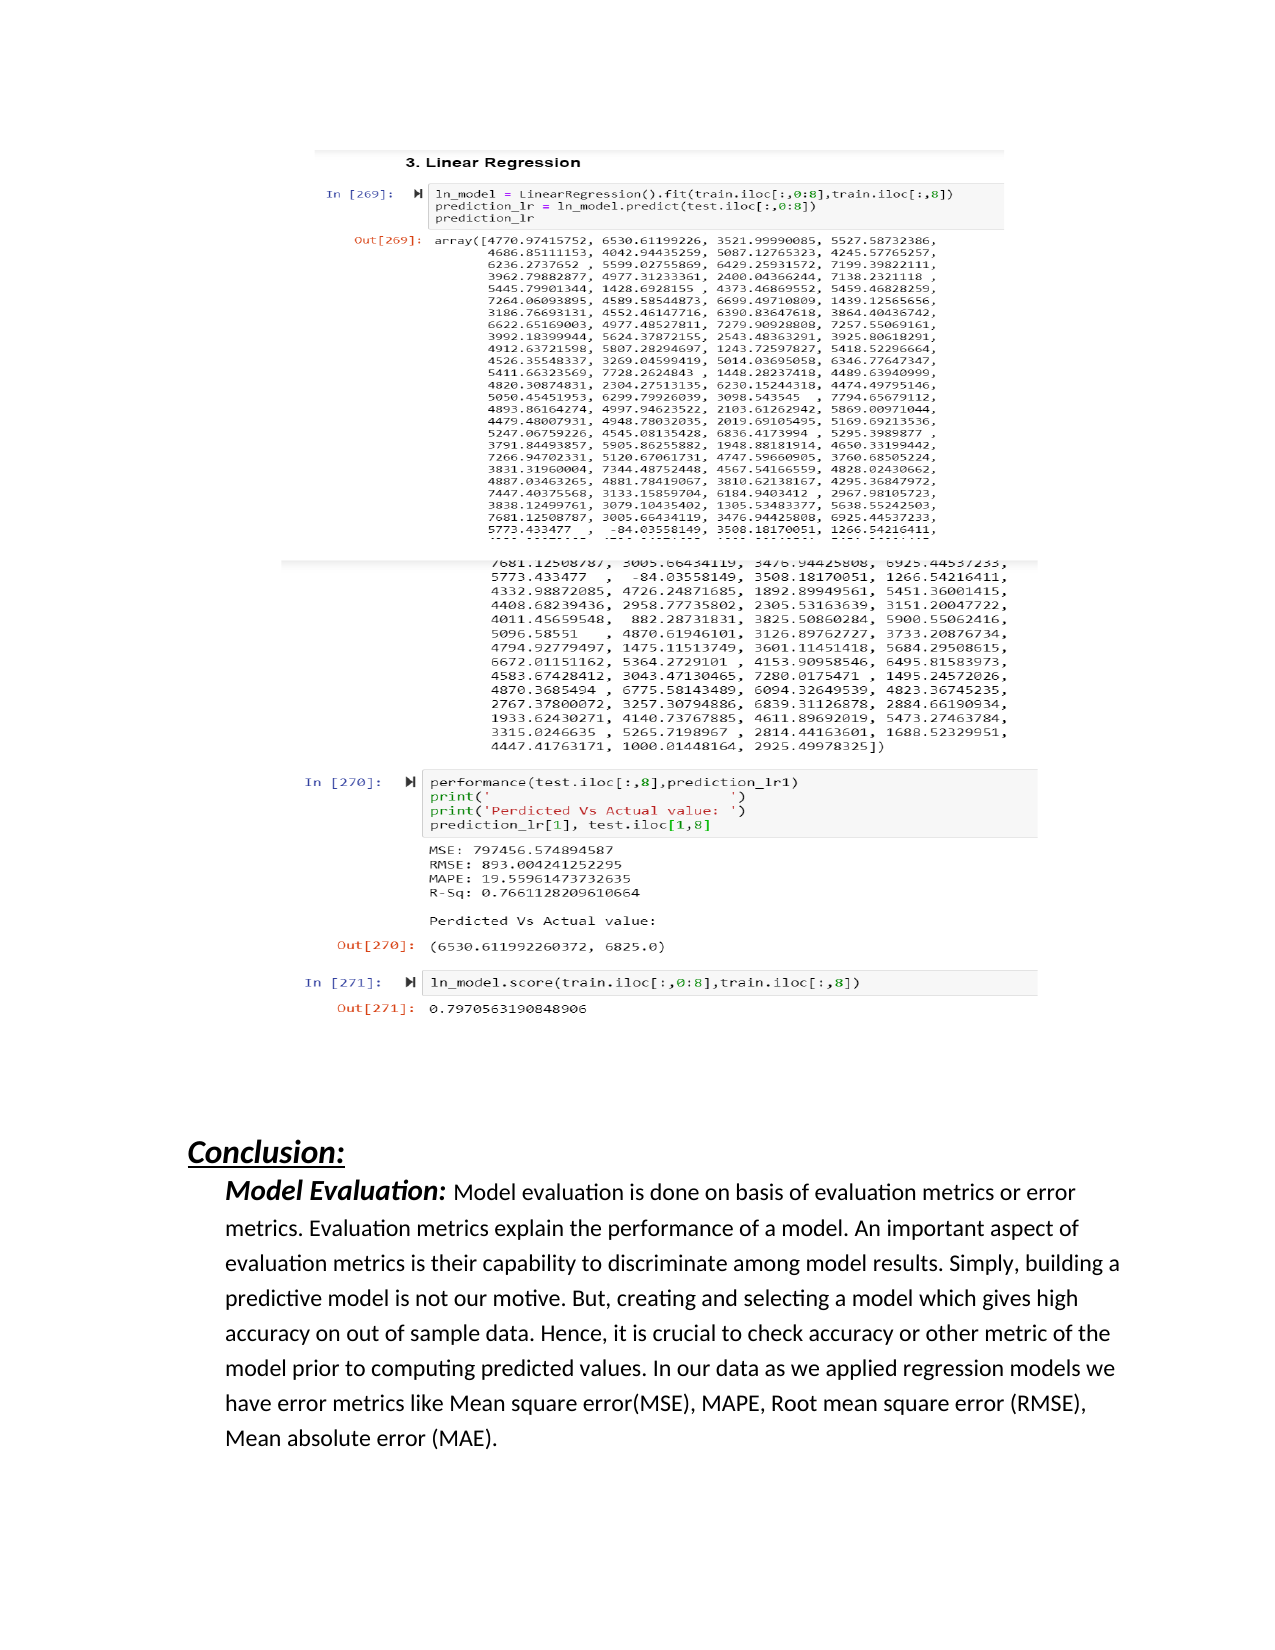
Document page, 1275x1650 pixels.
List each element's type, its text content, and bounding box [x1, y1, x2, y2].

list Conclusion: [187, 1131, 1125, 1172]
list Model Evaluation: Model evaluation is done on basis of evaluation metrics or error metrics. Evaluation metrics explain the performance of a model. An important aspect of evaluation metrics is their capability to discriminate among model results. Simply, building a predictive model is not our motive. But, creating and selecting a model which gives high accuracy on out of sample data. Hence, it is crucial to check accuracy or other metric of the model prior to computing predicted values. In our data as we applied regression models we have error metrics like Mean square error(MSE), MAPE, Root mean square error (RMSE), Mean absolute error (MAE). [225, 1172, 1125, 1453]
picture [314, 150, 1005, 539]
picture [281, 559, 1038, 1015]
